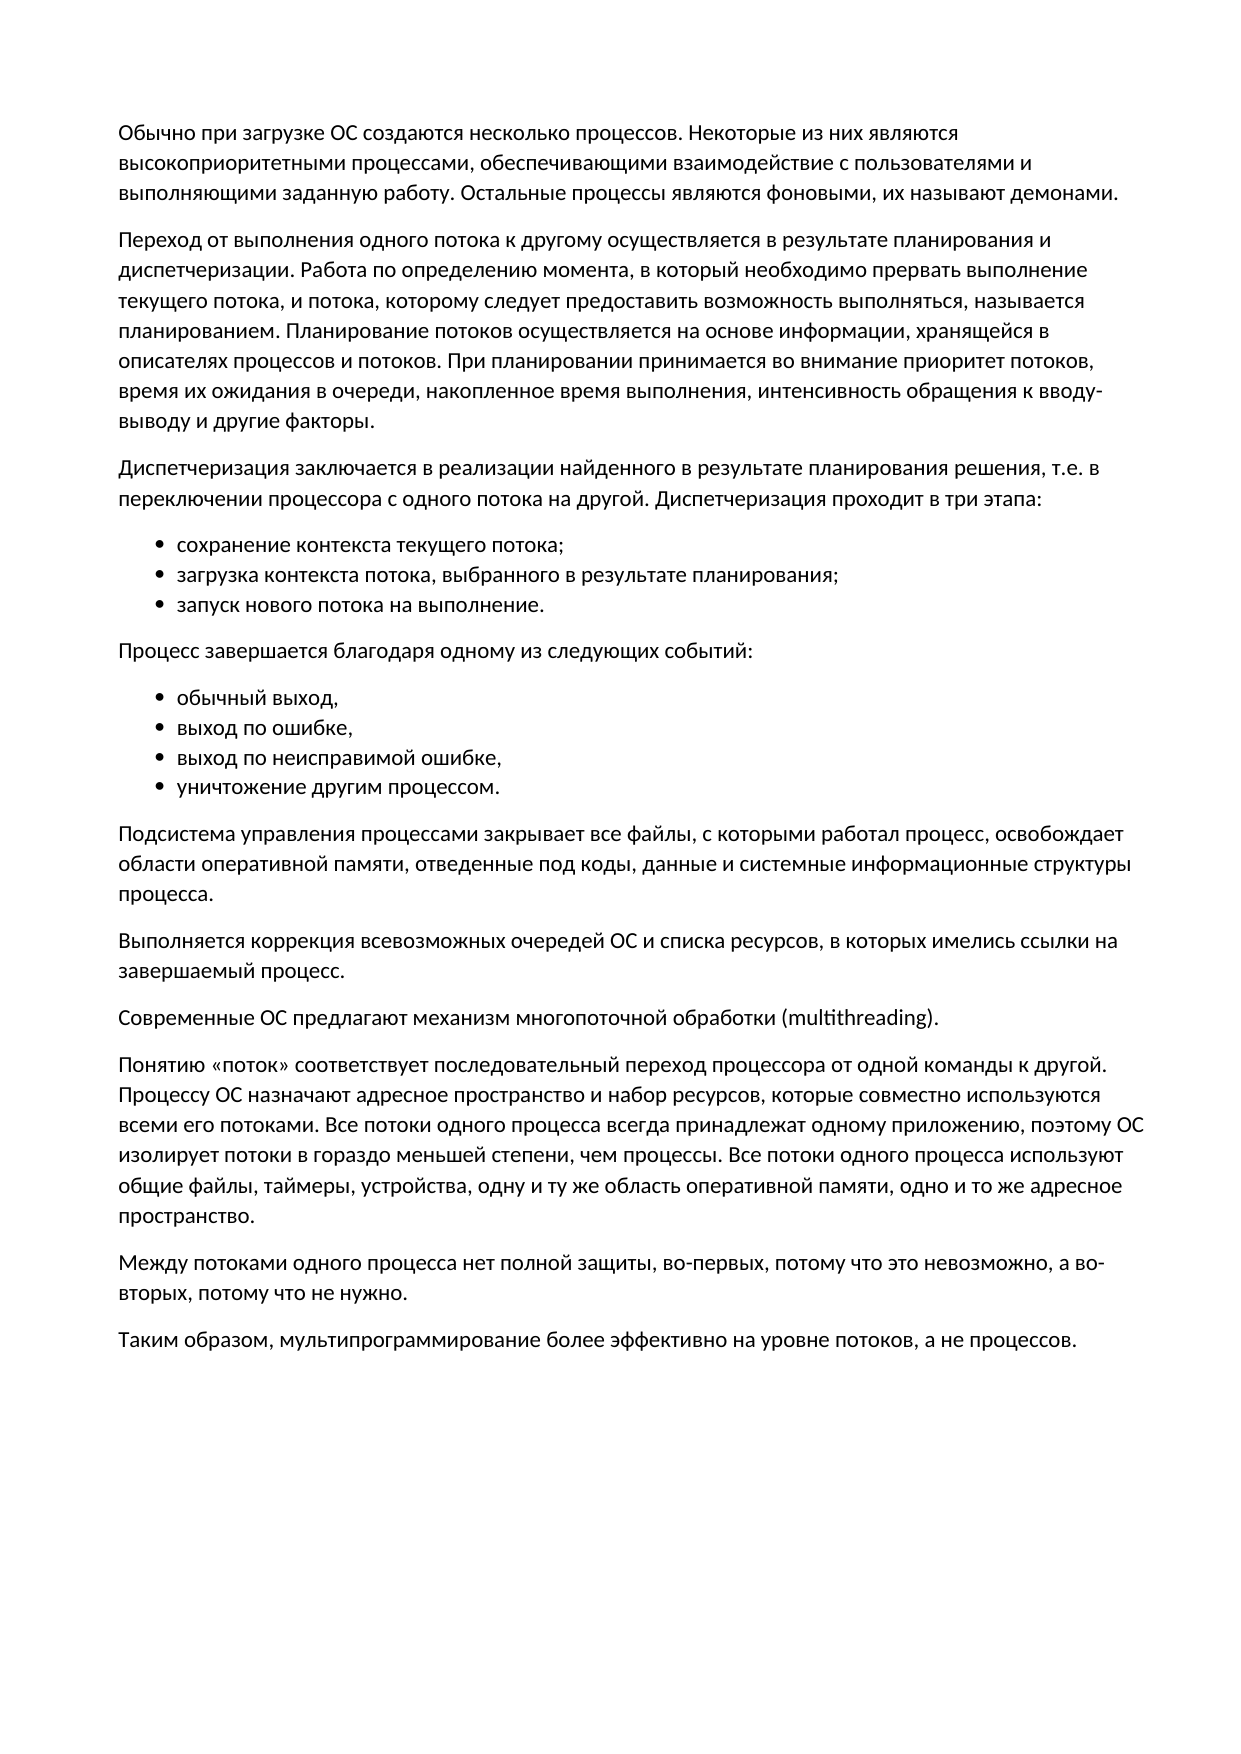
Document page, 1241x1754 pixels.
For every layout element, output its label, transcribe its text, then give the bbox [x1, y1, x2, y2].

list уничтожение другим процессом. [156, 772, 1152, 800]
text Подсистема управления процессами закрывает все файлы, с которыми работал процесс, освобождает области оперативной памяти, отведенные под коды, данные и системные информационные структуры процесса. [118, 819, 1152, 907]
list запуск нового потока на выполнение. [156, 590, 1152, 618]
list выход по неисправимой ошибке, [156, 743, 1152, 771]
text Обычно при загрузке ОС создаются несколько процессов. Некоторые из них являются высокоприоритетными процессами, обеспечивающими взаимодействие с пользователями и выполняющими заданную работу. Остальные процессы являются фоновыми, их называют демонами. [118, 118, 1152, 207]
text Переход от выполнения одного потока к другому осуществляется в результате планирования и диспетчеризации. Работа по определению момента, в который необходимо прервать выполнение текущего потока, и потока, которому следует предоставить возможность выполняться, называется планированием. Планирование потоков осуществляется на основе информации, хранящейся в описателях процессов и потоков. При планировании принимается во внимание приоритет потоков, время их ожидания в очереди, накопленное время выполнения, интенсивность обращения к вводу-выводу и другие факторы. [118, 225, 1152, 435]
text Понятию «поток» соответствует последовательный переход процессора от одной команды к другой. Процессу ОС назначают адресное пространство и набор ресурсов, которые совместно используются всеми его потоками. Все потоки одного процесса всегда принадлежат одному приложению, поэтому ОС изолирует потоки в гораздо меньшей степени, чем процессы. Все потоки одного процесса используют общие файлы, таймеры, устройства, одну и ту же область оперативной памяти, одно и то же адресное пространство. [118, 1050, 1152, 1229]
text Современные ОС предлагают механизм многопоточной обработки (multithreading). [118, 1003, 1152, 1031]
text Диспетчеризация заключается в реализации найденного в результате планирования решения, т.е. в переключении процессора с одного потока на другой. Диспетчеризация проходит в три этапа: [118, 453, 1152, 512]
list сохранение контекста текущего потока; [156, 531, 1152, 559]
text Процесс завершается благодаря одному из следующих событий: [118, 636, 1152, 664]
text Таким образом, мультипрограммирование более эффективно на уровне потоков, а не процессов. [118, 1325, 1152, 1353]
list обычный выход, [156, 683, 1152, 711]
text Между потоками одного процесса нет полной защиты, во-первых, потому что это невозможно, а во-вторых, потому что не нужно. [118, 1248, 1152, 1306]
list выход по ошибке, [156, 713, 1152, 741]
text Выполняется коррекция всевозможных очередей ОС и списка ресурсов, в которых имелись ссылки на завершаемый процесс. [118, 926, 1152, 984]
list загрузка контекста потока, выбранного в результате планирования; [156, 560, 1152, 588]
